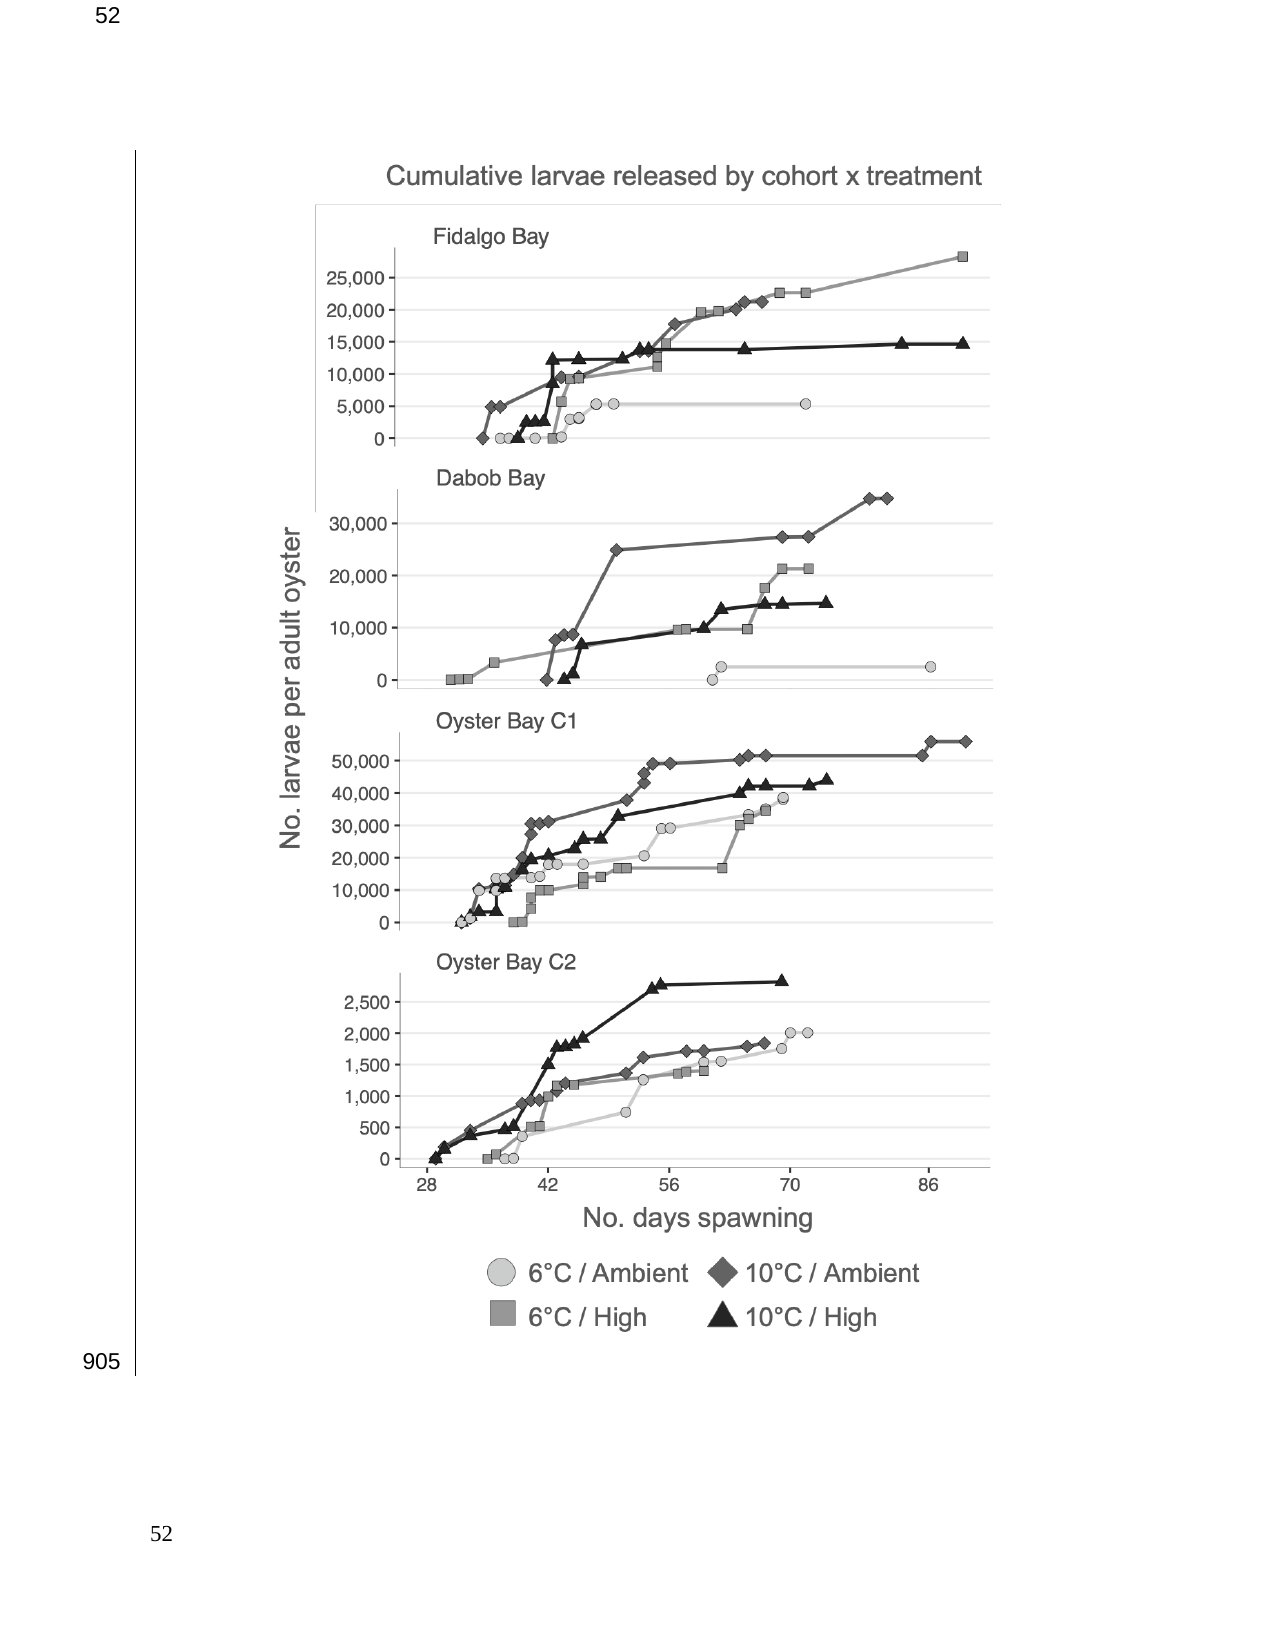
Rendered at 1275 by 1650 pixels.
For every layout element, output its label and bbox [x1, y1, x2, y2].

picture [264, 150, 1011, 1348]
